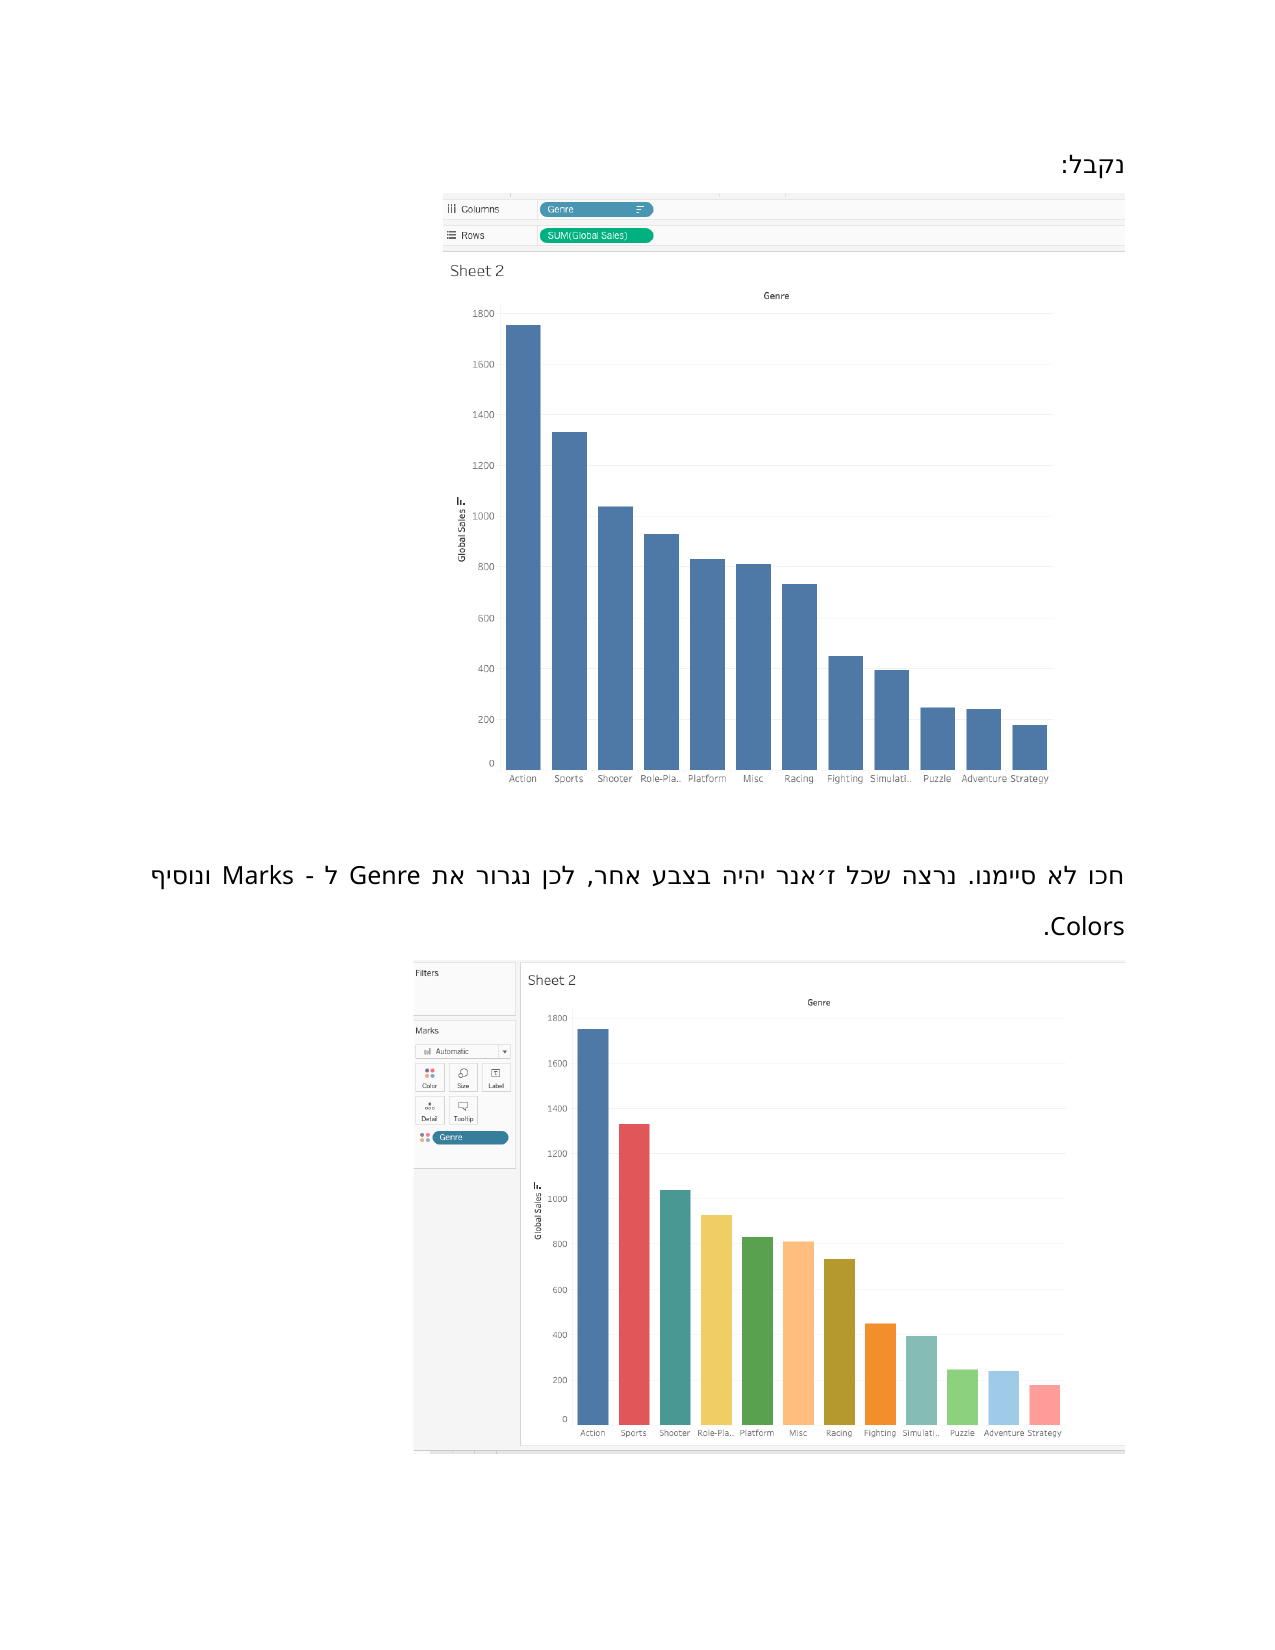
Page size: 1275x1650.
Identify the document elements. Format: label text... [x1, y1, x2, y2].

picture [413, 960, 1125, 1454]
text נקבל: [150, 150, 1125, 179]
text חכו לא סיימנו. נרצה שכל ז׳אנר יהיה בצבע אחר, לכן נגרור את Genre ל - Marks ונוסיף Colors. [150, 858, 1125, 943]
picture [442, 193, 1125, 790]
